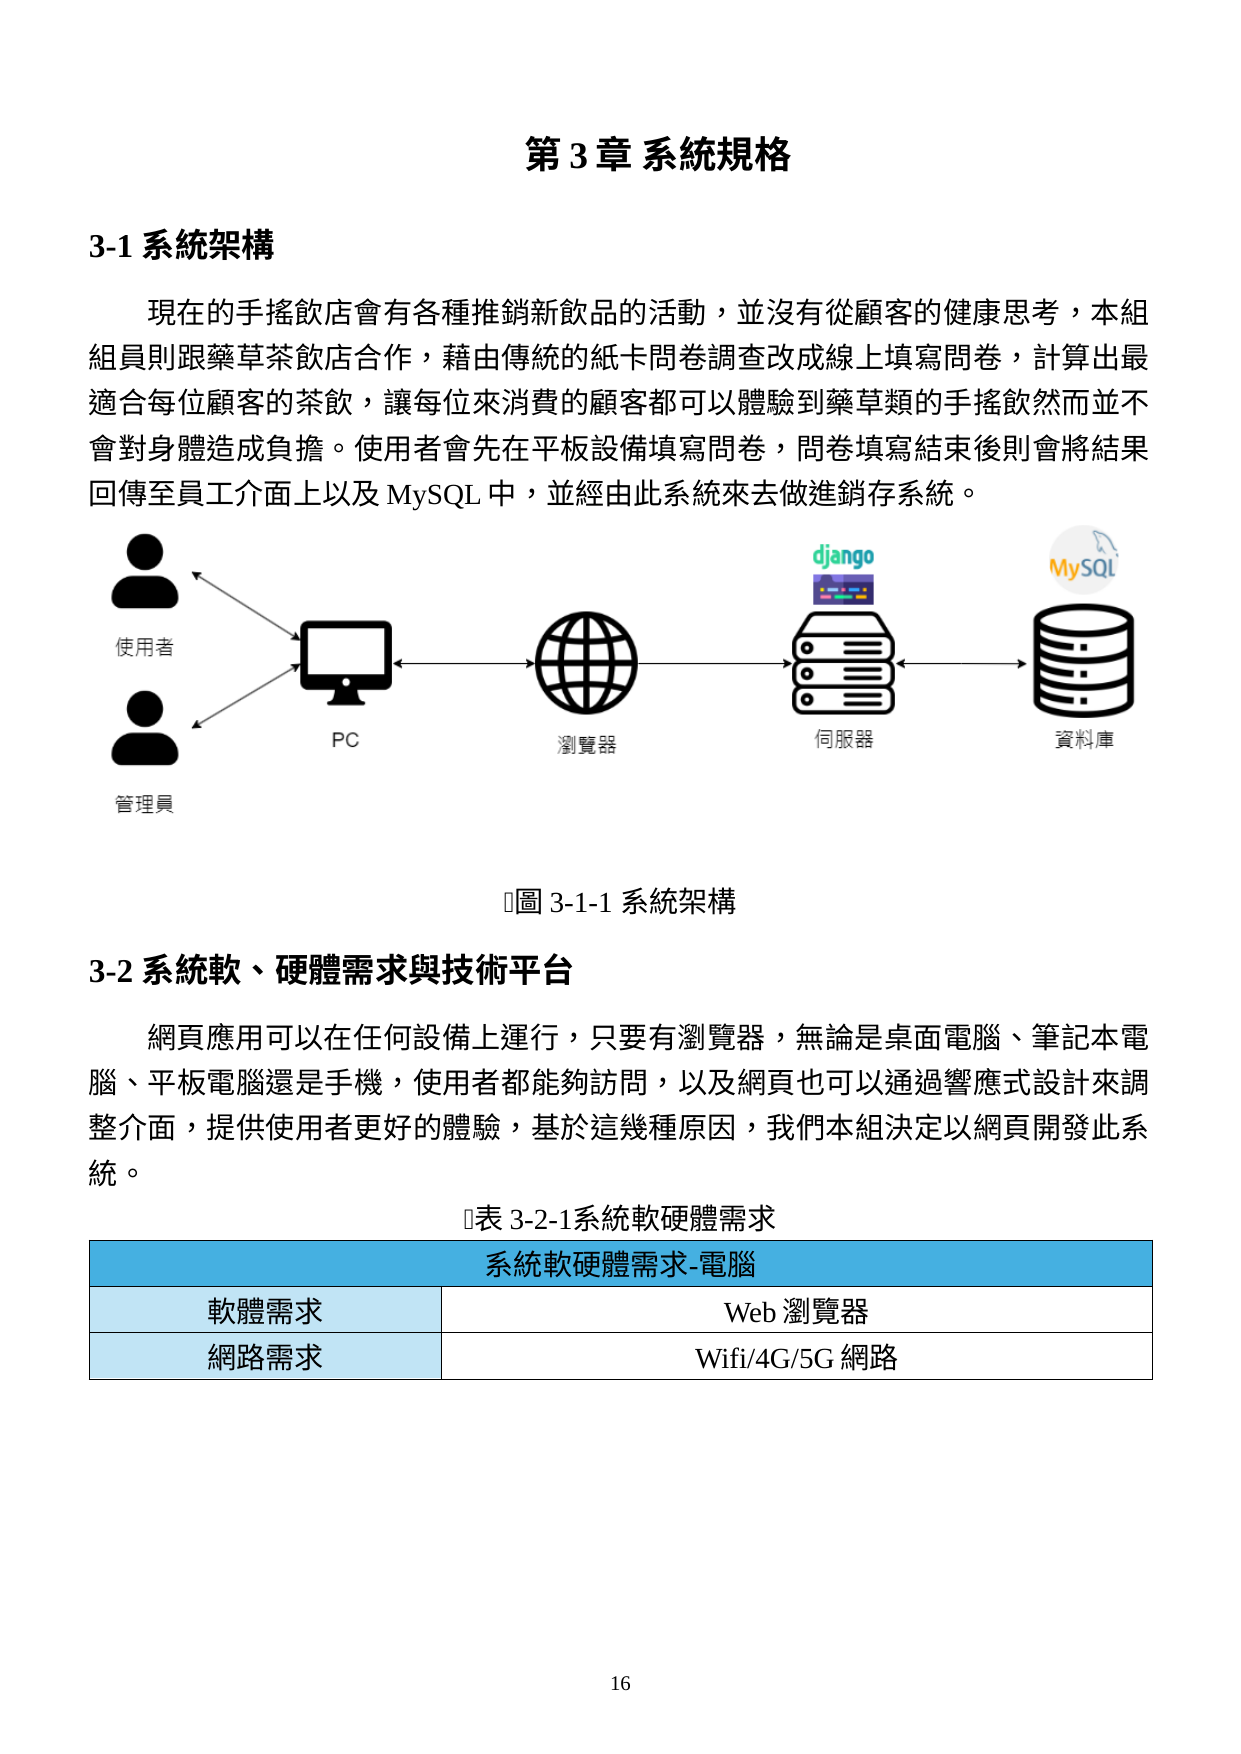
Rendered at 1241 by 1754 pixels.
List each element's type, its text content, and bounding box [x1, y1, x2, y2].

table_header 系統軟硬體需求-電腦 [90, 1241, 1152, 1286]
text 圖3-1-1 系統架構 [89, 877, 1152, 922]
text 網頁應用可以在任何設備上運行，只要有瀏覽器，無論是桌面電腦、筆記本電腦、平板電腦還是手機，使用者都能夠訪問，以及網頁也可以通過響應式設計來調整介面，提供使用者更好的體驗，基於這幾種原因，我們本組決定以網頁開發此系統。 [89, 1013, 1152, 1194]
text 第3章 系統規格 [89, 107, 1152, 197]
text 3-1 系統架構 [89, 197, 1152, 288]
table_cell 軟體需求 [90, 1287, 441, 1332]
picture [88, 514, 1152, 839]
table_cell Wifi/4G/5G網路 [442, 1333, 1152, 1378]
table_cell 網路需求 [90, 1333, 441, 1378]
table_cell Web瀏覽器 [442, 1287, 1152, 1332]
text 現在的手搖飲店會有各種推銷新飲品的活動，並沒有從顧客的健康思考，本組組員則跟藥草茶飲店合作，藉由傳統的紙卡問卷調查改成線上填寫問卷，計算出最適合每位顧客的茶飲，讓每位來消費的顧客都可以體驗到藥草類的手搖飲然而並不會對身體造成負擔。使用者會先在平板設備填寫問卷，問卷填寫結束後則會將結果回傳至員工介面上以及MySQL中，並經由此系統來去做進銷存系統。 [89, 288, 1152, 514]
text 表3-2-1系統軟硬體需求 [89, 1194, 1152, 1239]
text 3-2 系統軟、硬體需求與技術平台 [89, 922, 1152, 1013]
